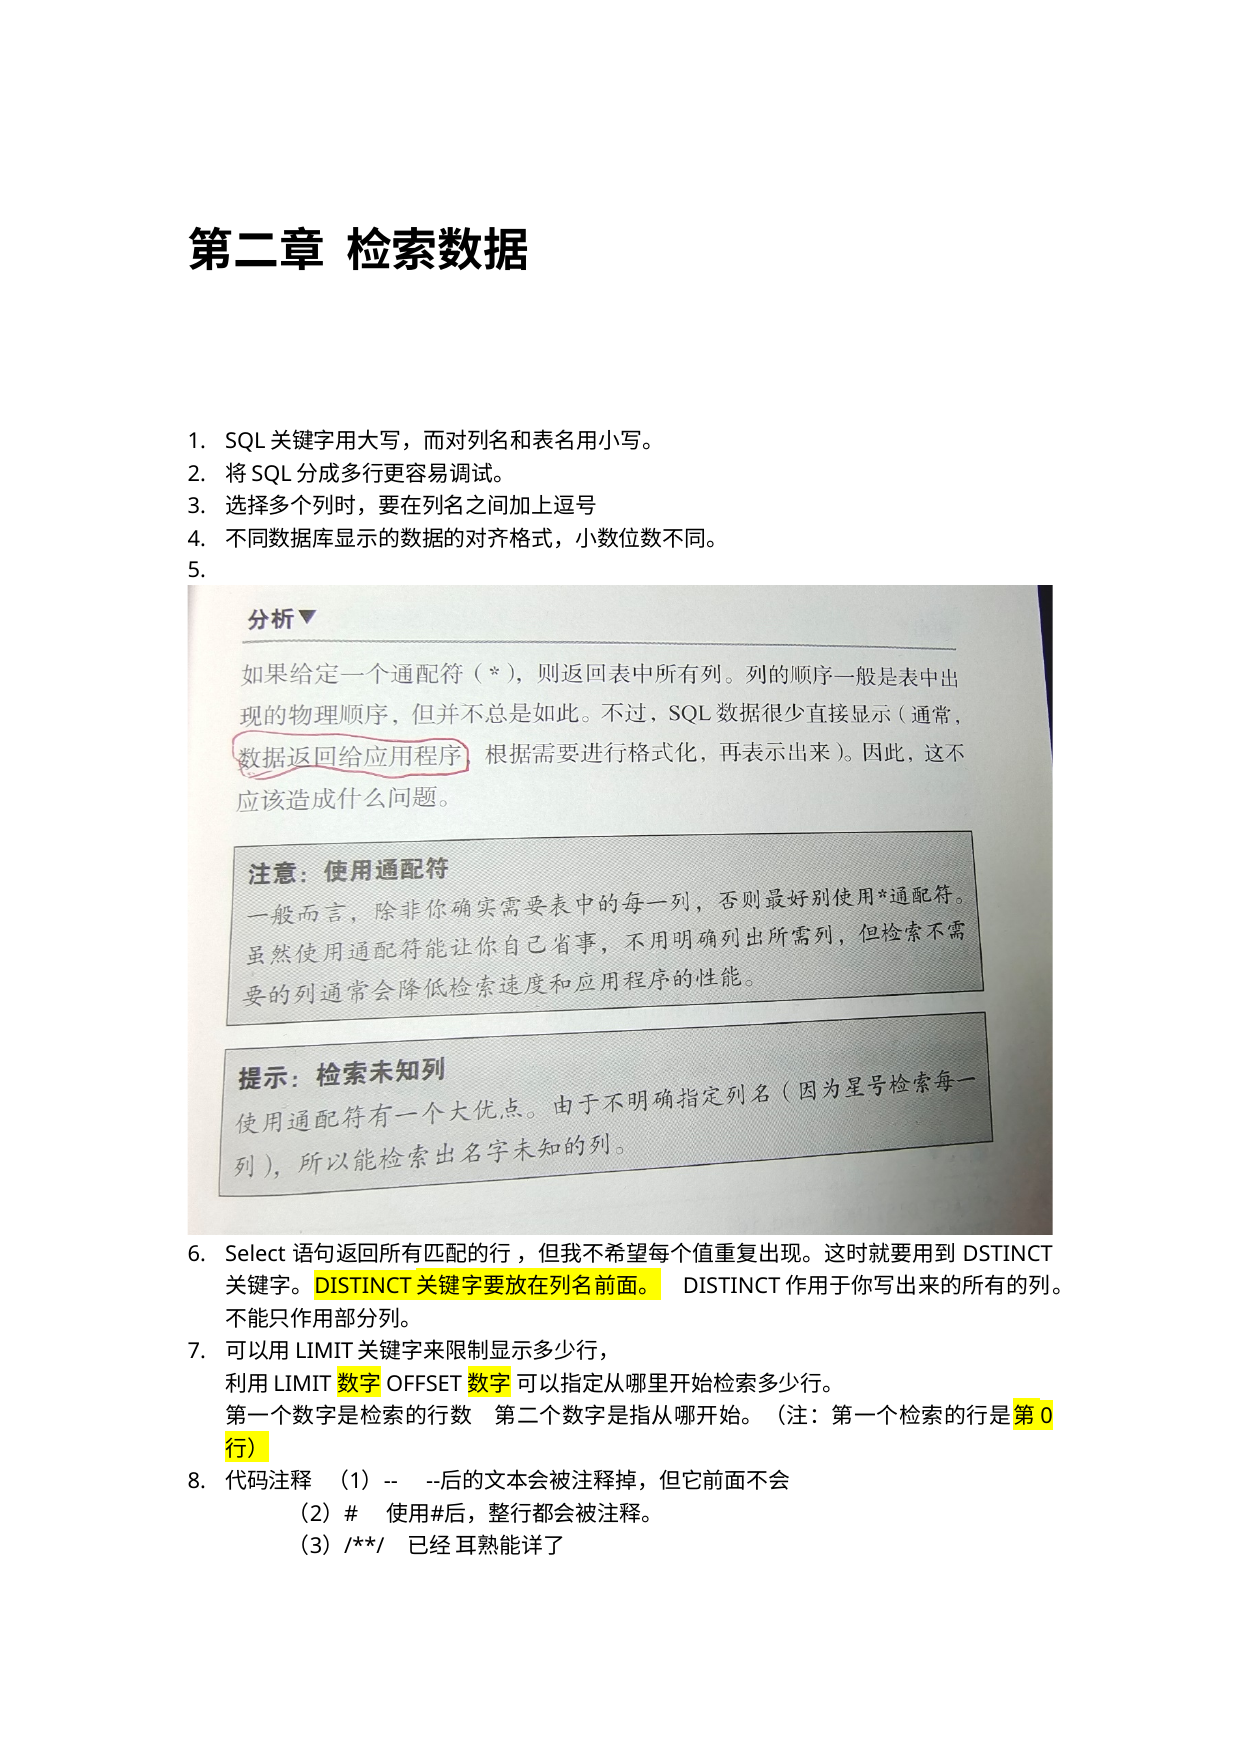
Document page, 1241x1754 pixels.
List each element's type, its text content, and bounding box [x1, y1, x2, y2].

list SQL关键字用大写，而对列名和表名用小写。 [187, 423, 1053, 455]
list （3）/**/ 已经 耳熟能详了 [225, 1528, 1053, 1560]
list 选择多个列时，要在列名之间加上逗号 [187, 488, 1053, 520]
list 可以用LIMIT关键字来限制显示多少行， [187, 1333, 1053, 1365]
list 第一个数字是检索的行数 第二个数字是指从哪开始。（注：第一个检索的行是第0行） [225, 1398, 1053, 1463]
list 将SQL分成多行更容易调试。 [187, 455, 1053, 488]
list （2）# 使用#后，整行都会被注释。 [225, 1495, 1053, 1528]
subtitle 第二章 检索数据 [187, 197, 1053, 295]
list 利用LIMIT 数字 OFFSET 数字 可以指定从哪里开始检索多少行。 [225, 1365, 1053, 1398]
list 不同数据库显示的数据的对齐格式，小数位数不同。 [187, 520, 1053, 553]
list 代码注释 （1）-- --后的文本会被注释掉，但它前面不会 [187, 1463, 1053, 1495]
picture [187, 585, 1053, 1235]
list Select 语句返回所有匹配的行 ，但我不希望每个值重复出现。这时就要用到DSTINCT关键字。DISTINCT关键字要放在列名前面。 DISTINCT作用于你写出来的所有的列。不能只作用部分列。 [187, 1235, 1053, 1333]
